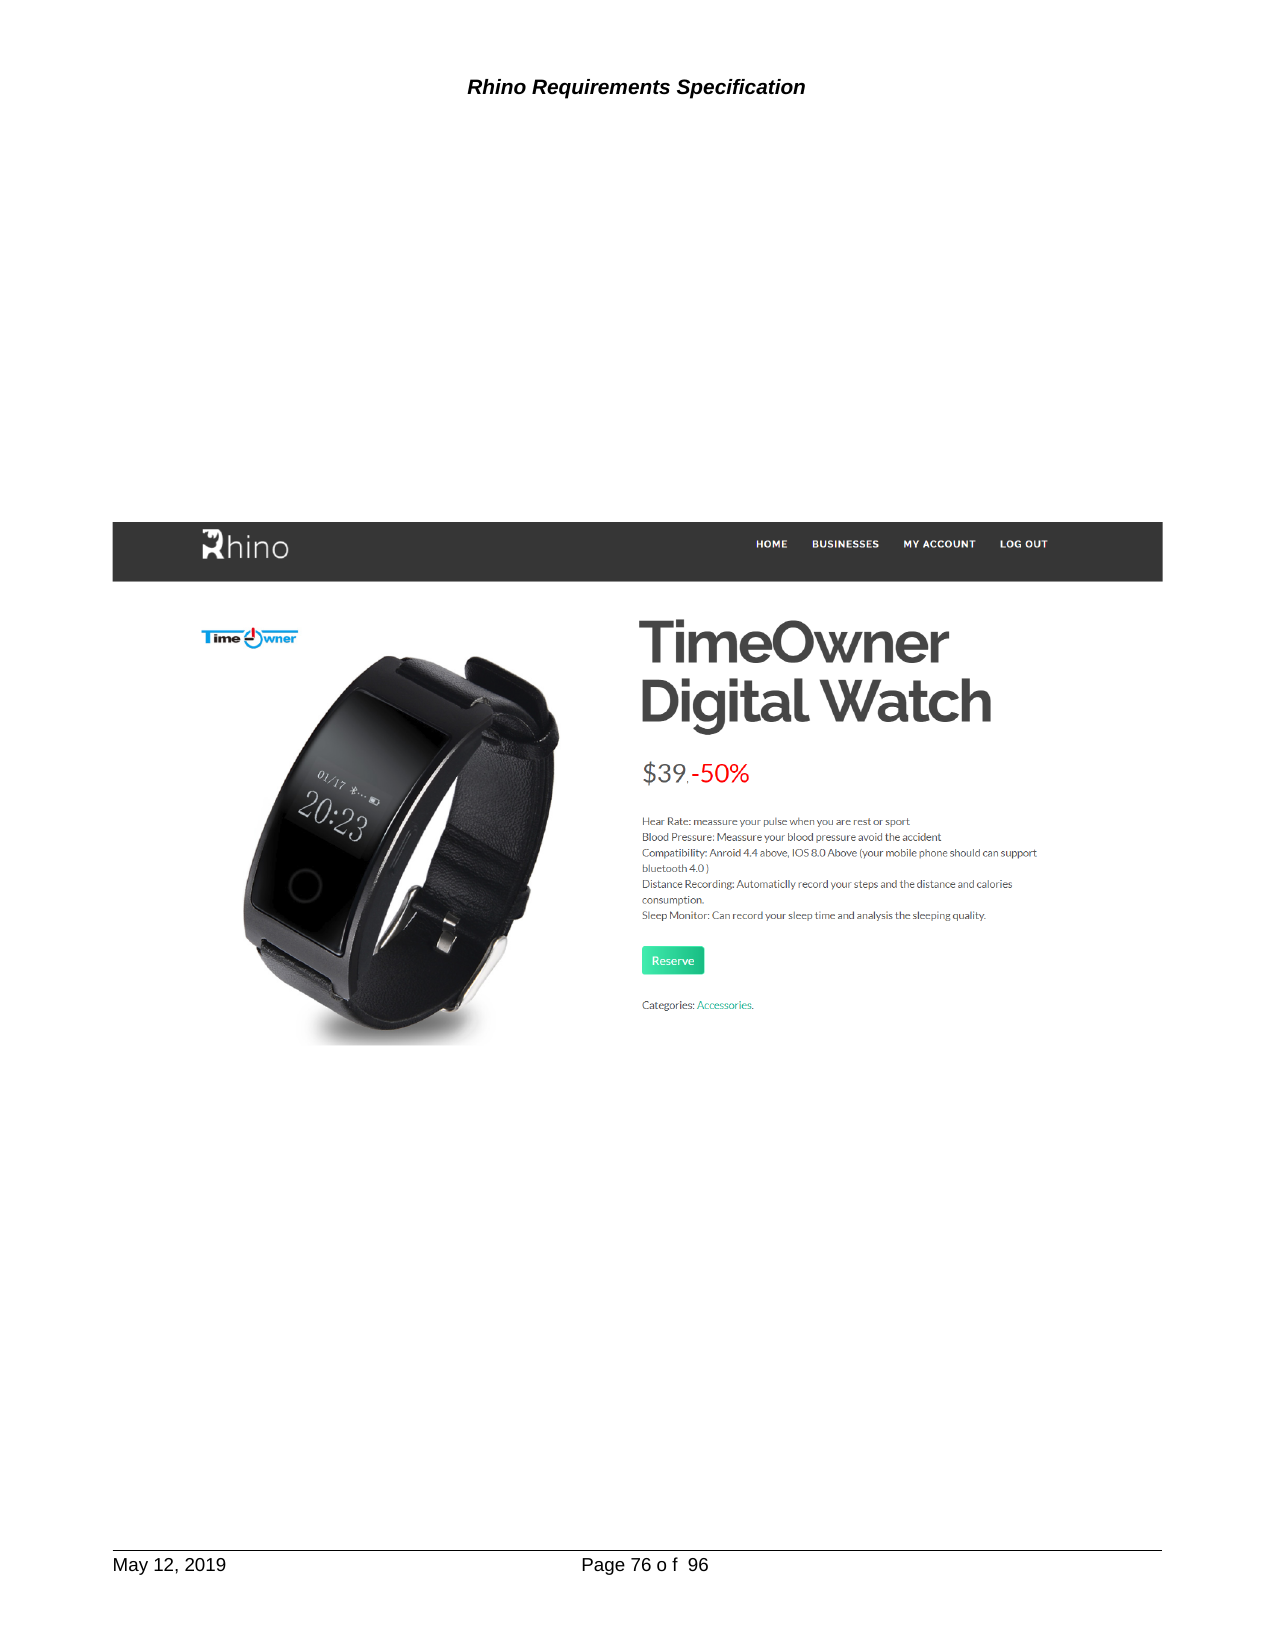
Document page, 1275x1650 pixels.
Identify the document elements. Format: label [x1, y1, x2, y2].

picture [112, 522, 1163, 1052]
